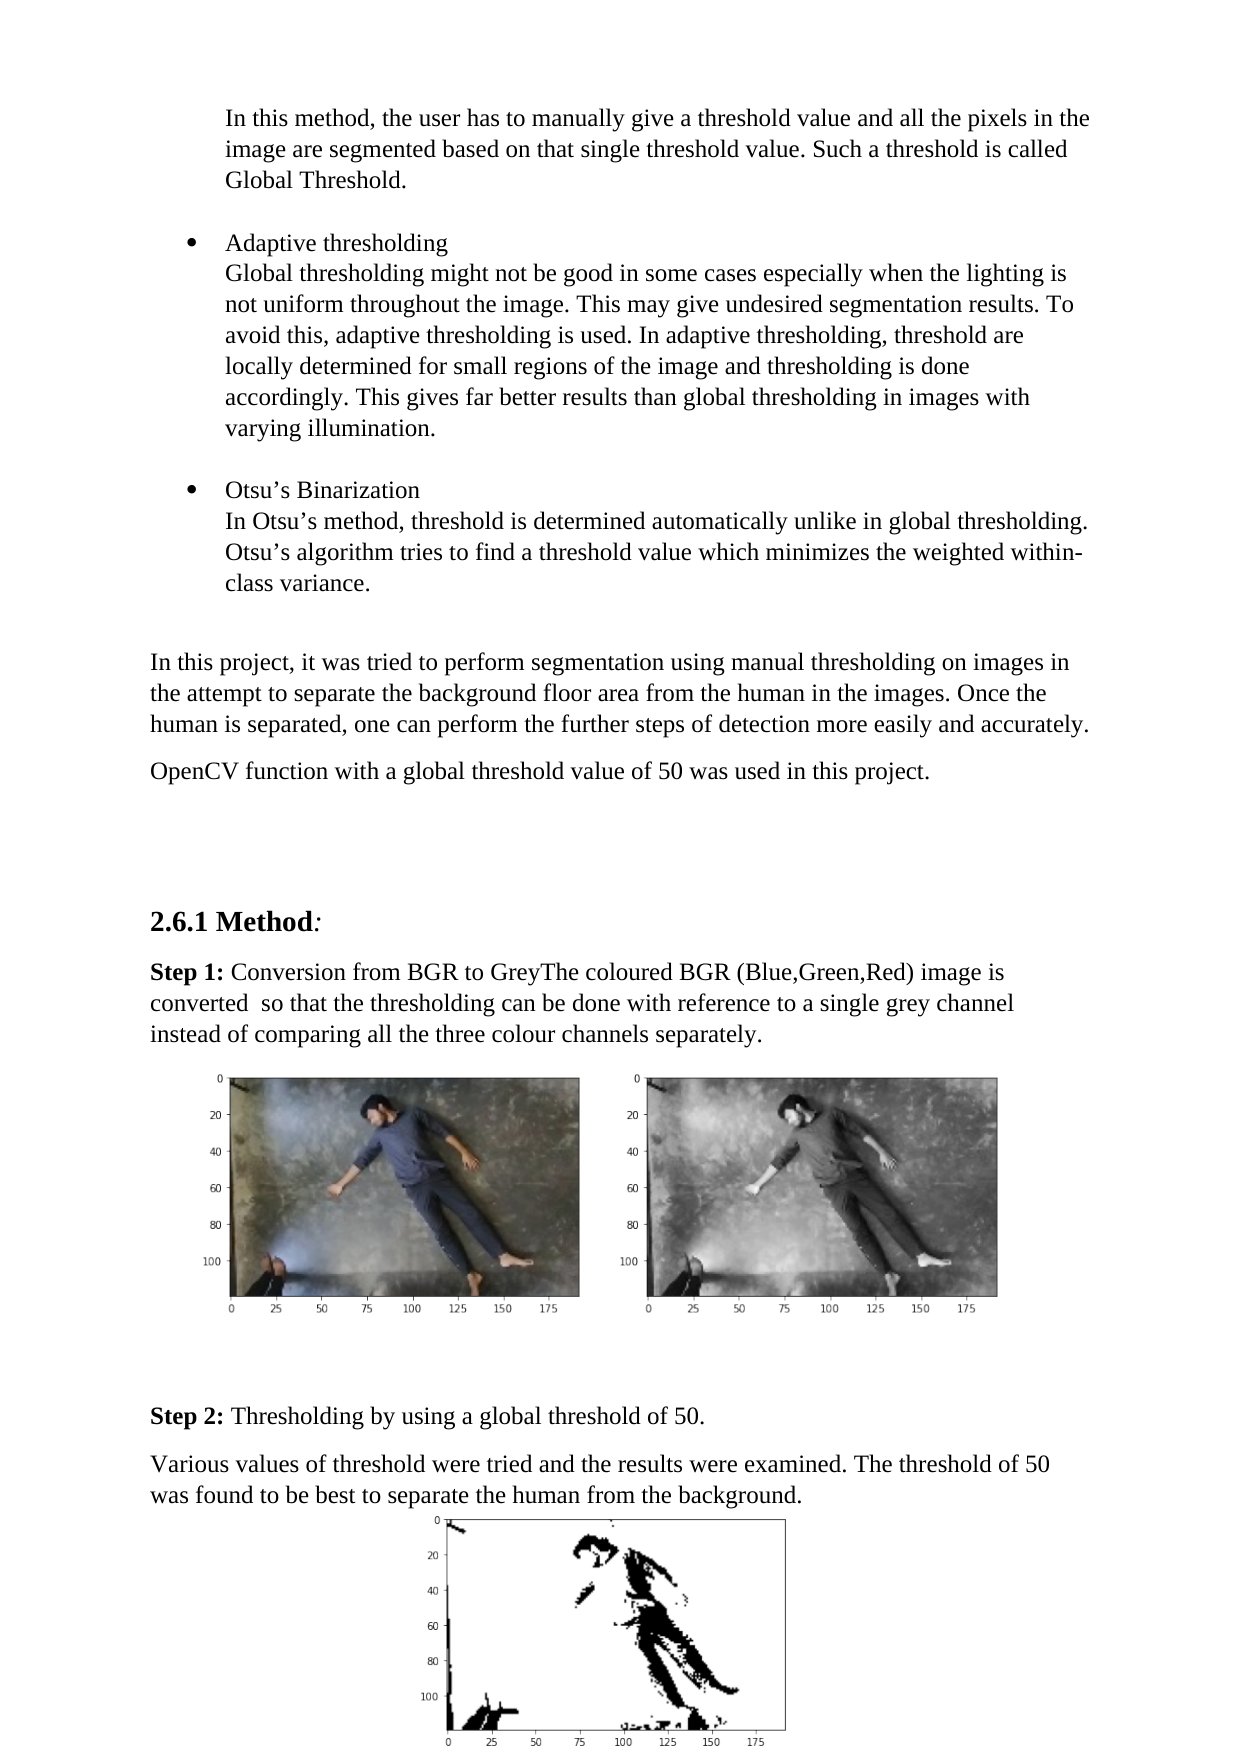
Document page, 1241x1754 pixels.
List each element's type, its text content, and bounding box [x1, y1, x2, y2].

list Global thresholding might not be good in some cases especially when the lighting is not uniform throughout the image. This may give undesired segmentation results. To avoid this, adaptive thresholding is used. In adaptive thresholding, threshold are locally determined for small regions of the image and thresholding is done accordingly. This gives far better results than global thresholding in images with varying illumination. [225, 258, 1090, 442]
text OpenCV function with a global threshold value of 50 was used in this project. [150, 756, 1090, 785]
list Otsu’s Binarization [187, 475, 1090, 504]
text 2.6.1 Method: [150, 904, 1090, 938]
list In Otsu’s method, threshold is determined automatically unlike in global thresholding. Otsu’s algorithm tries to find a threshold value which minimizes the weighted within-class variance. [225, 506, 1090, 597]
picture [612, 1067, 1004, 1321]
text Step 1: Conversion from BGR to GreyThe coloured BGR (Blue,Green,Red) image is converted so that the thresholding can be done with reference to a single grey channel instead of comparing all the three colour channels separately. [150, 957, 1090, 1048]
list In this method, the user has to manually give a threshold value and all the pixels in the image are segmented based on that single threshold value. Such a threshold is called Global Threshold. [225, 103, 1090, 194]
picture [413, 1509, 792, 1754]
picture [195, 1067, 586, 1321]
text In this project, it was tried to perform segmentation using manual thresholding on images in the attempt to separate the background floor area from the human in the images. Once the human is separated, one can perform the further steps of detection more easily and accurately. [150, 647, 1090, 737]
text Various values of threshold were tried and the results were examined. The threshold of 50 was found to be best to separate the human from the background. [150, 1449, 1090, 1509]
text Step 2: Thresholding by using a global threshold of 50. [150, 1401, 1090, 1430]
list Adaptive thresholding [187, 228, 1090, 256]
